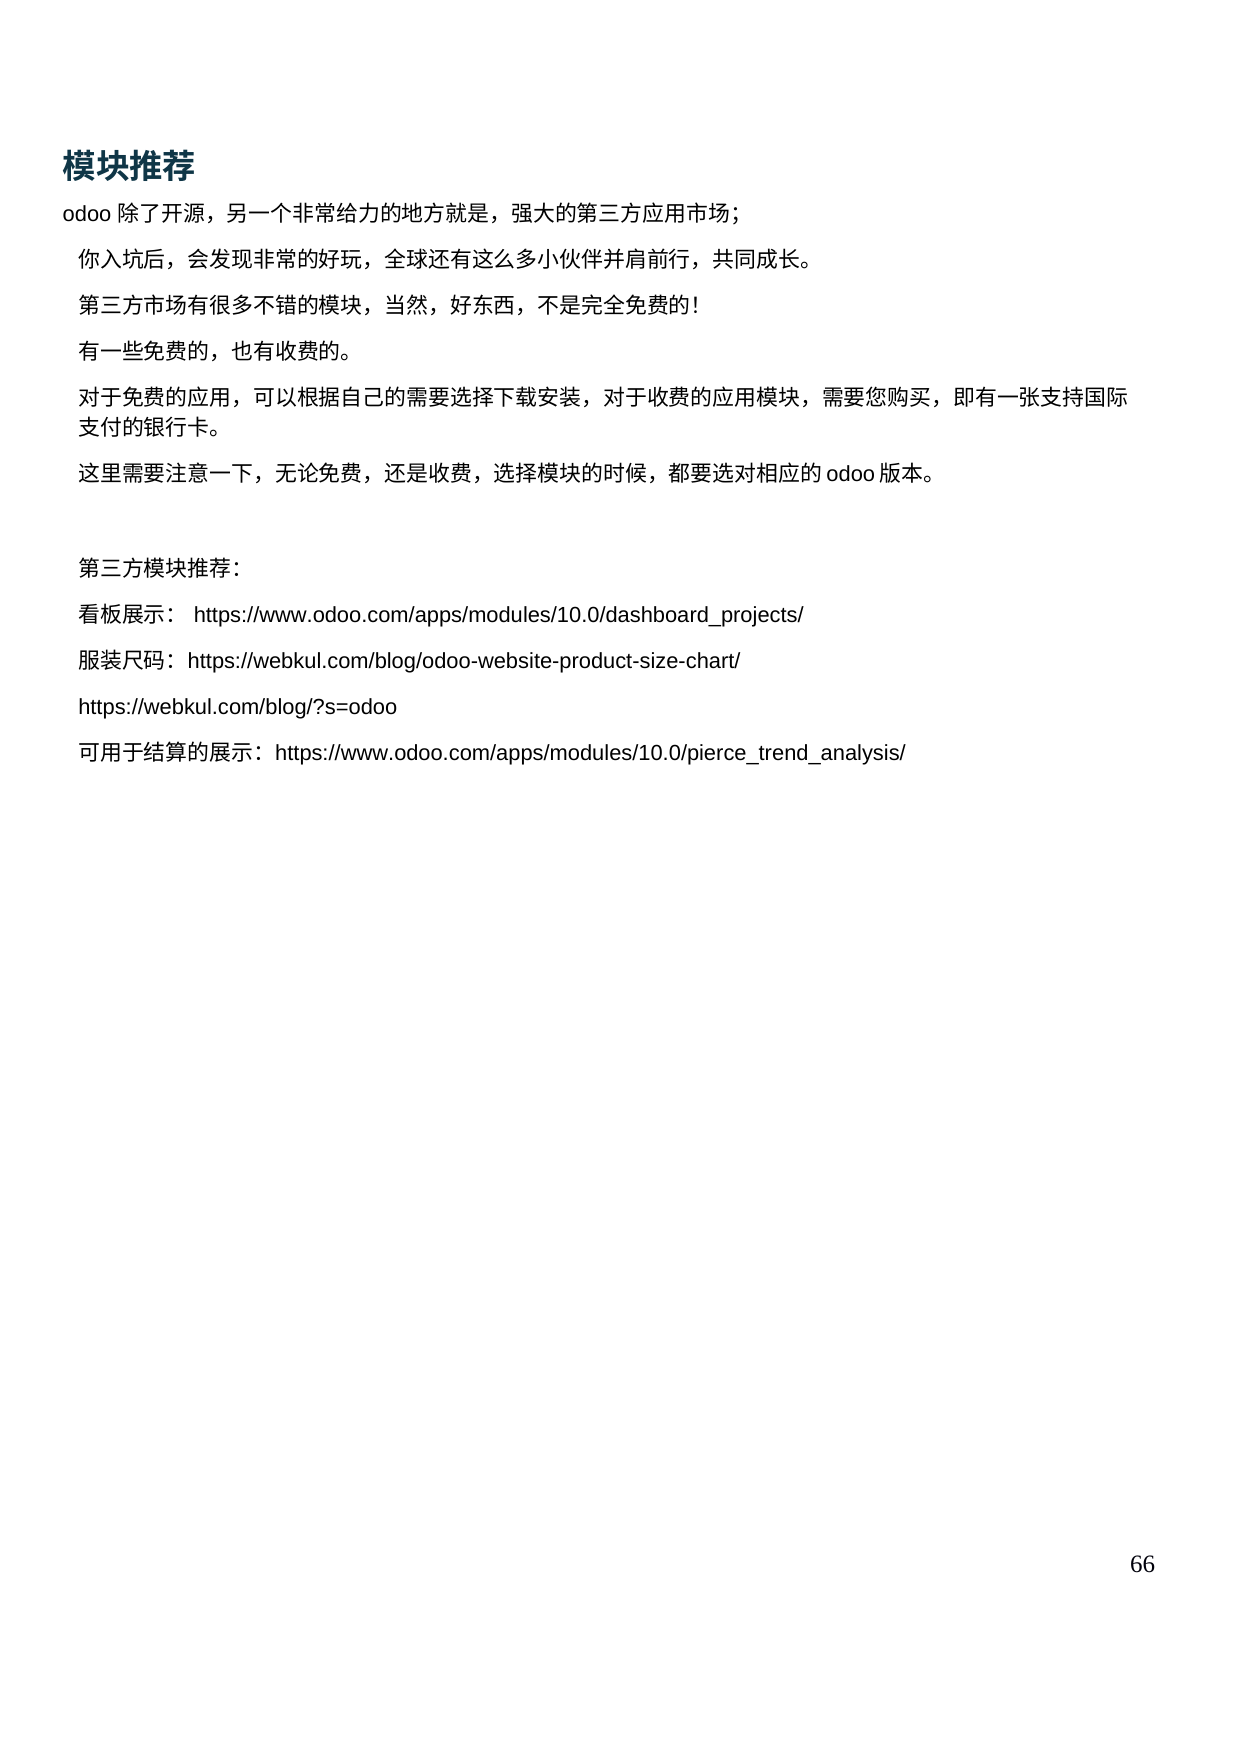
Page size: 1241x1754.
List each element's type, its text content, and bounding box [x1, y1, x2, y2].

text 第三方市场有很多不错的模块，当然，好东西，不是完全免费的！ [78, 293, 1139, 318]
text https://webkul.com/blog/?s=odoo [78, 694, 1139, 719]
text 第三方模块推荐： [78, 556, 1139, 582]
subtitle 模块推荐 [62, 143, 1155, 188]
text 对于免费的应用，可以根据自己的需要选择下载安装，对于收费的应用模块，需要您购买，即有一张支持国际支付的银行卡。 [78, 384, 1139, 440]
text 看板展示： https://www.odoo.com/apps/modules/10.0/dashboard_projects/ [78, 602, 1139, 627]
text 服装尺码：https://webkul.com/blog/odoo-website-product-size-chart/ [78, 648, 1139, 673]
text 有一些免费的，也有收费的。 [78, 338, 1139, 364]
text odoo 除了开源，另一个非常给力的地方就是，强大的第三方应用市场； [62, 201, 1155, 226]
text 你入坑后，会发现非常的好玩，全球还有这么多小伙伴并肩前行，共同成长。 [78, 247, 1139, 272]
text 这里需要注意一下，无论免费，还是收费，选择模块的时候，都要选对相应的odoo版本。 [78, 460, 1139, 486]
text 可用于结算的展示：https://www.odoo.com/apps/modules/10.0/pierce_trend_analysis/ [78, 740, 1139, 765]
